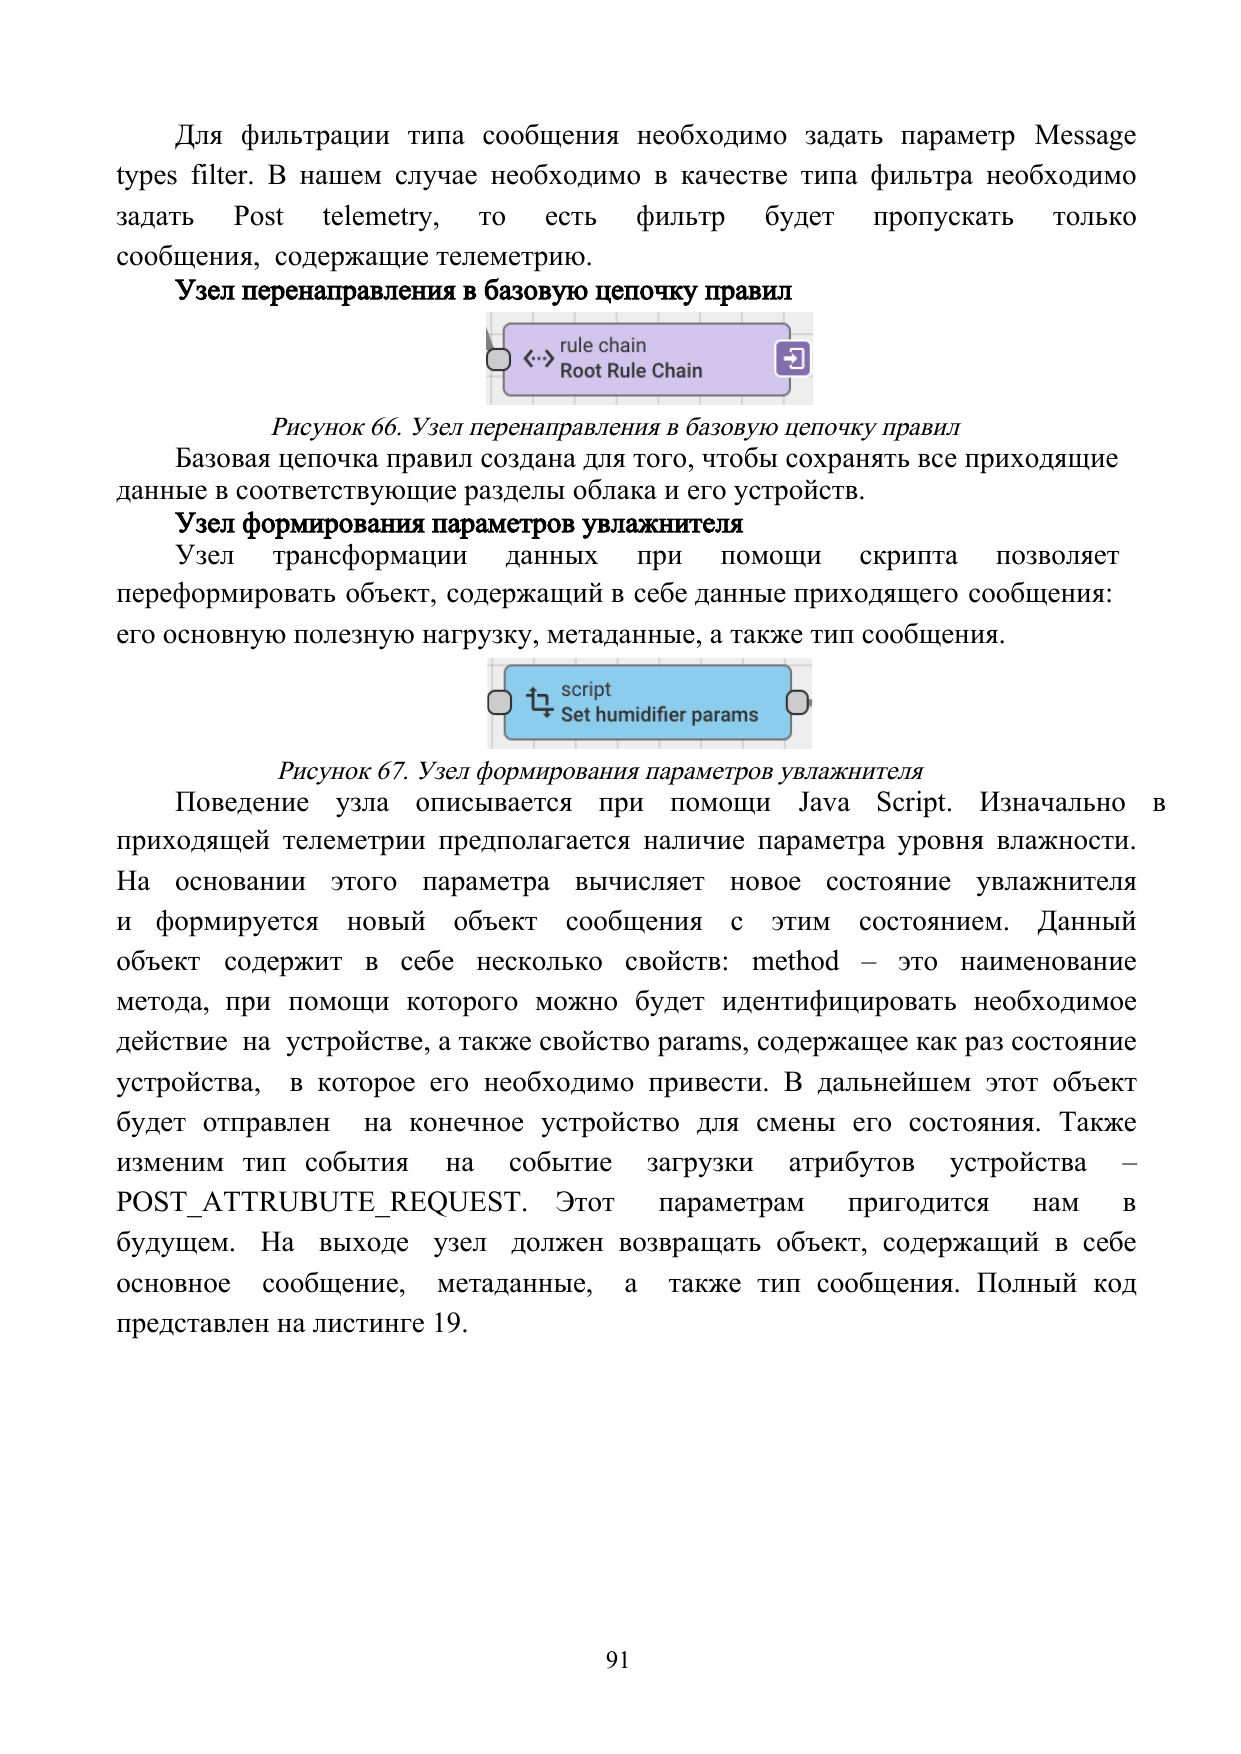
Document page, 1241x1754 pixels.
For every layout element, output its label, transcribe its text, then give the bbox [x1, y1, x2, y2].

text приходящей телеметрии предполагается наличие параметра уровня влажности. На основании этого параметра вычисляет новое состояние увлажнителя и формируется новый объект сообщения с этим состоянием. Данный объект содержит в себе несколько свойств: method – это наименование метода, при помощи которого можно будет идентифицировать необходимое действие на устройстве, а также свойство params, содержащее как раз состояние устройства, в которое его необходимо привести. В дальнейшем этот объект будет отправлен на конечное устройство для смены его состояния. Также изменим тип события на событие загрузки атрибутов устройства – POST_ATTRUBUTE_REQUEST. Этот параметрам пригодится нам в будущем. На выходе узел должен возвращать объект, содержащий в себе основное сообщение, метаданные, а также тип сообщения. Полный код представлен на листинге 19. [116, 818, 1137, 1340]
text Базовая цепочка правил создана для того, чтобы сохранять все приходящие [175, 442, 1188, 474]
text Для фильтрации типа сообщения необходимо задать параметр Message types filter. В нашем случае необходимо в качестве типа фильтра необходимо задать Post telemetry, то есть фильтр будет пропускать только сообщения, содержащие телеметрию. [116, 112, 1137, 273]
text переформировать объект, содержащий в себе данные приходящего сообщения: его основную полезную нагрузку, метаданные, а также тип сообщения. [116, 571, 1137, 651]
text 91 [606, 1646, 1188, 1674]
picture [487, 658, 813, 749]
text данные в соответствующие разделы облака и его устройств. [116, 474, 1188, 506]
picture [486, 312, 814, 405]
text Рисунок 66. Узел перенаправления в базовую цепочку правил [270, 412, 1188, 442]
text Рисунок 67. Узел формирования параметров увлажнителя [277, 756, 1188, 785]
text Узел формирования параметров увлажнителя [175, 506, 1188, 538]
text Поведение узла описывается при помощи Java Script. Изначально в [175, 785, 1188, 818]
text Узел перенаправления в базовую цепочку правил [175, 273, 1188, 306]
text Узел трансформации данных при помощи скрипта позволяет [175, 538, 1188, 571]
